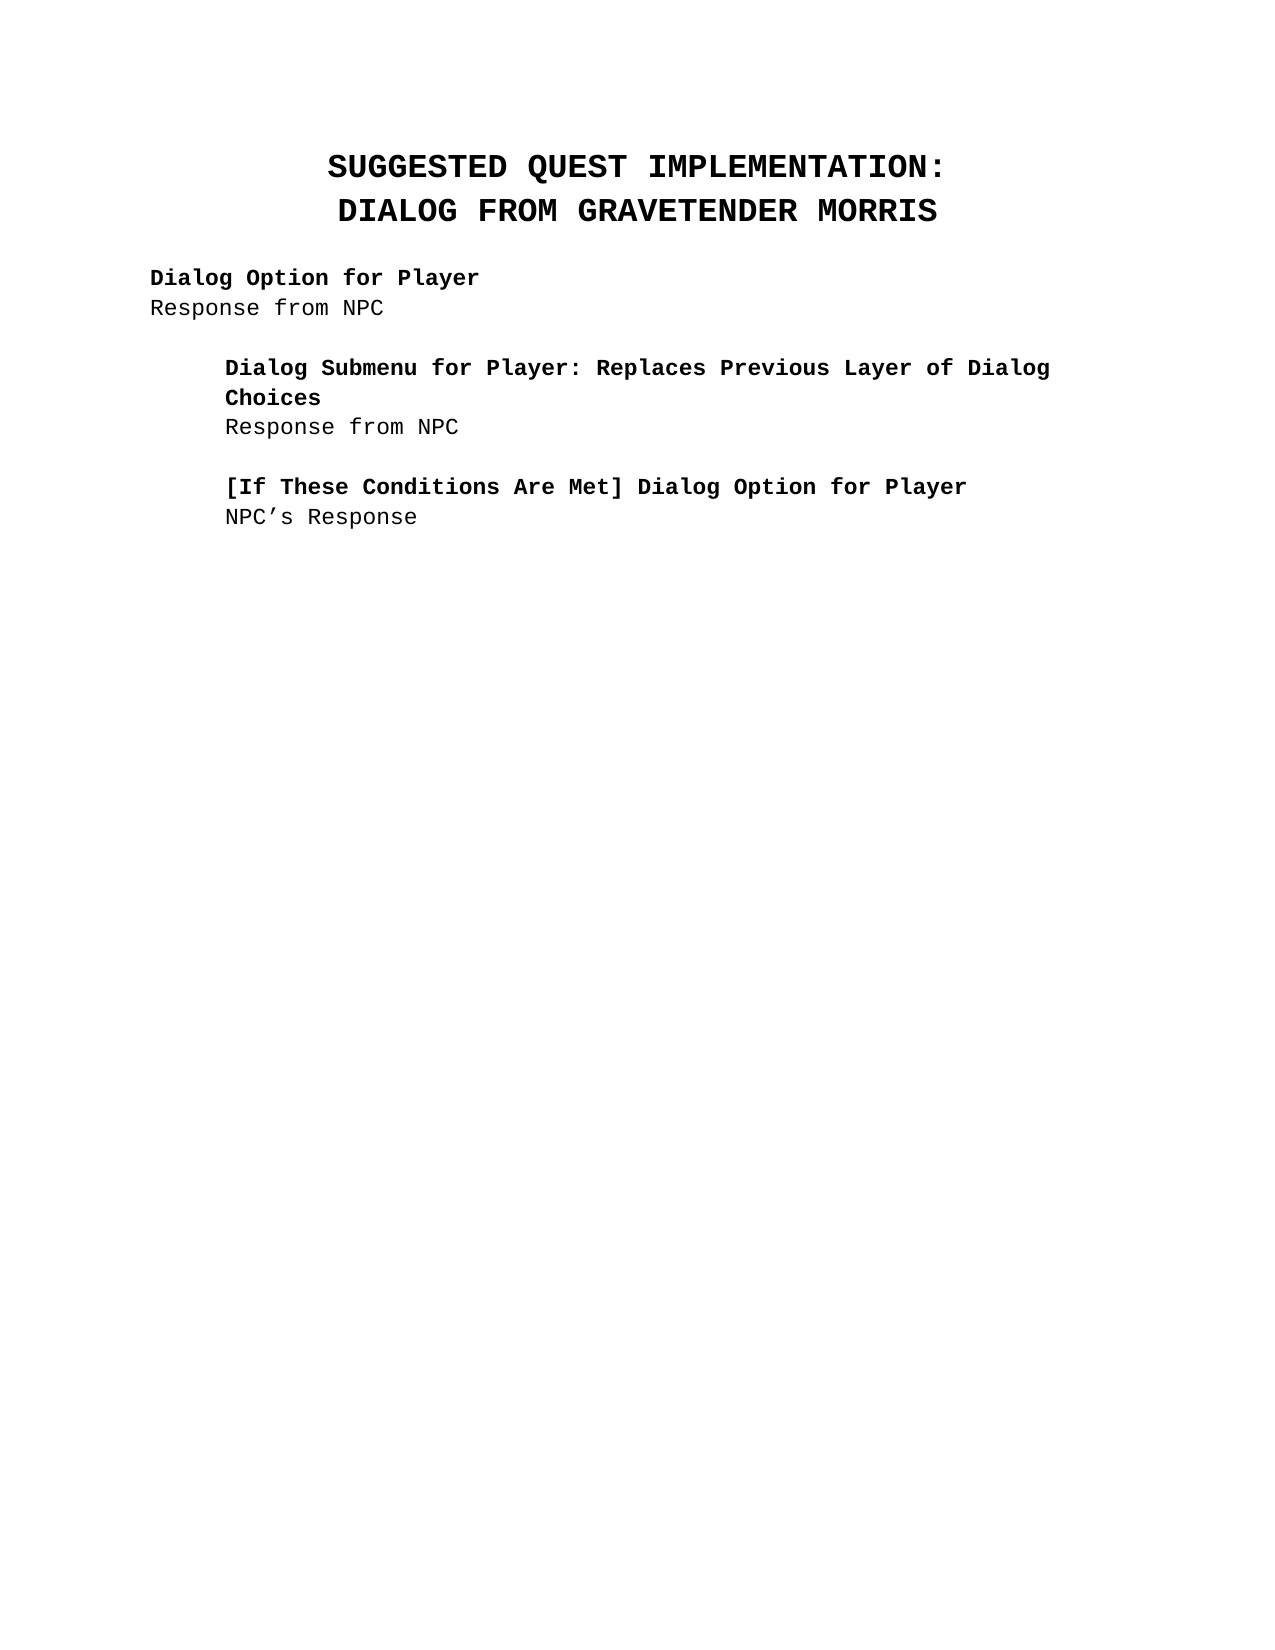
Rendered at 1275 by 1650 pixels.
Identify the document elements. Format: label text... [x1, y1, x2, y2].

text SUGGESTED QUEST IMPLEMENTATION: [150, 150, 1125, 188]
text Dialog Option for Player [150, 267, 1125, 293]
text NPC’s Response [150, 505, 1125, 531]
text Response from NPC [150, 416, 1125, 442]
text Dialog Submenu for Player: Replaces Previous Layer of Dialog Choices [150, 356, 1125, 412]
text DIALOG FROM GRAVETENDER MORRIS [150, 193, 1125, 231]
text Response from NPC [150, 296, 1125, 322]
text [If These Conditions Are Met] Dialog Option for Player [150, 475, 1125, 501]
